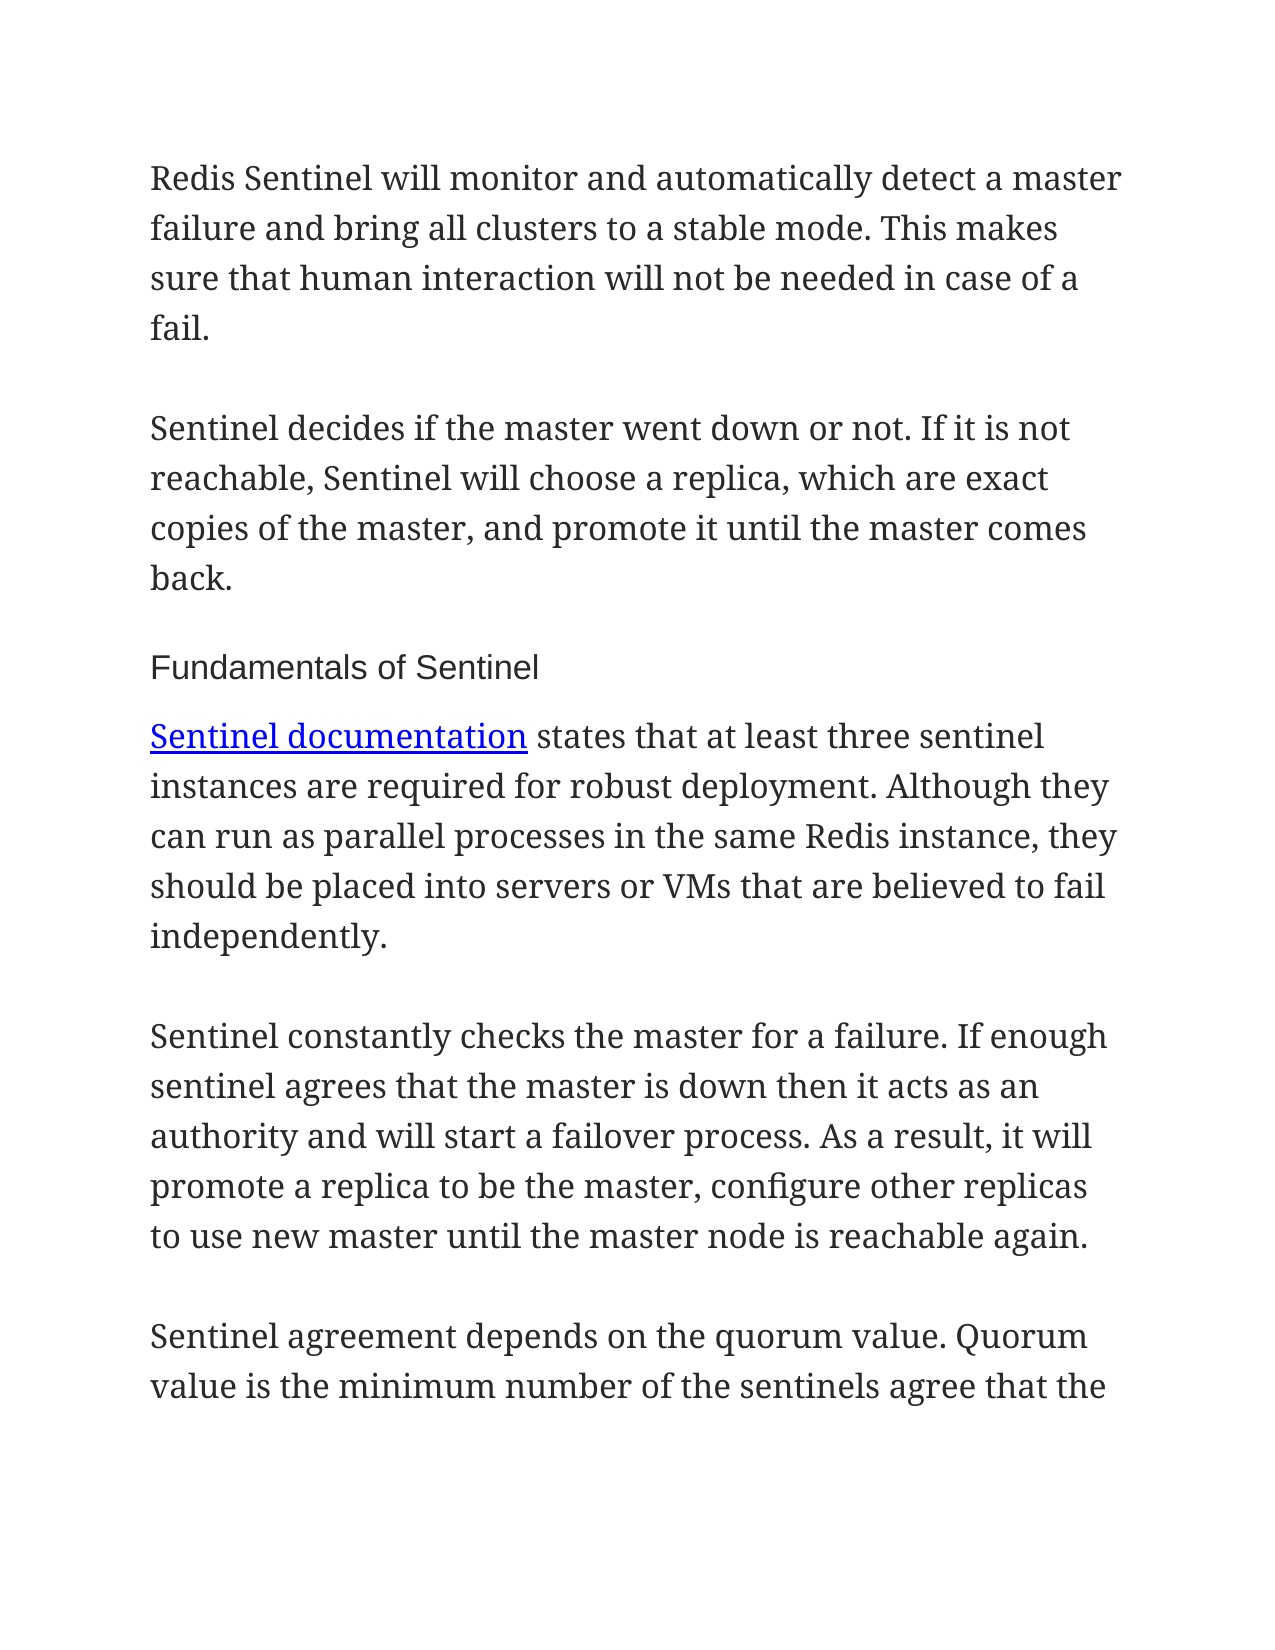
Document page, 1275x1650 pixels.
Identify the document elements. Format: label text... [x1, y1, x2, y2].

text Fundamentals of Sentinel [150, 643, 1125, 687]
text Redis Sentinel will monitor and automatically detect a master failure and bring all clusters to a stable mode. This makes sure that human interaction will not be needed in case of a fail. [150, 150, 1125, 350]
text Sentinel documentation states that at least three sentinel instances are required for robust deployment. Although they can run as parallel processes in the same Redis instance, they should be placed into servers or VMs that are believed to fail independently. [150, 708, 1125, 958]
text Sentinel constantly checks the master for a failure. If enough sentinel agrees that the master is down then it acts as an authority and will start a failover process. As a result, it will promote a replica to be the master, configure other replicas to use new master until the master node is reachable again. [150, 1008, 1125, 1258]
text Sentinel decides if the master went down or not. If it is not reachable, Sentinel will choose a replica, which are exact copies of the master, and promote it until the master comes back. [150, 400, 1125, 600]
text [150, 1308, 1125, 1408]
